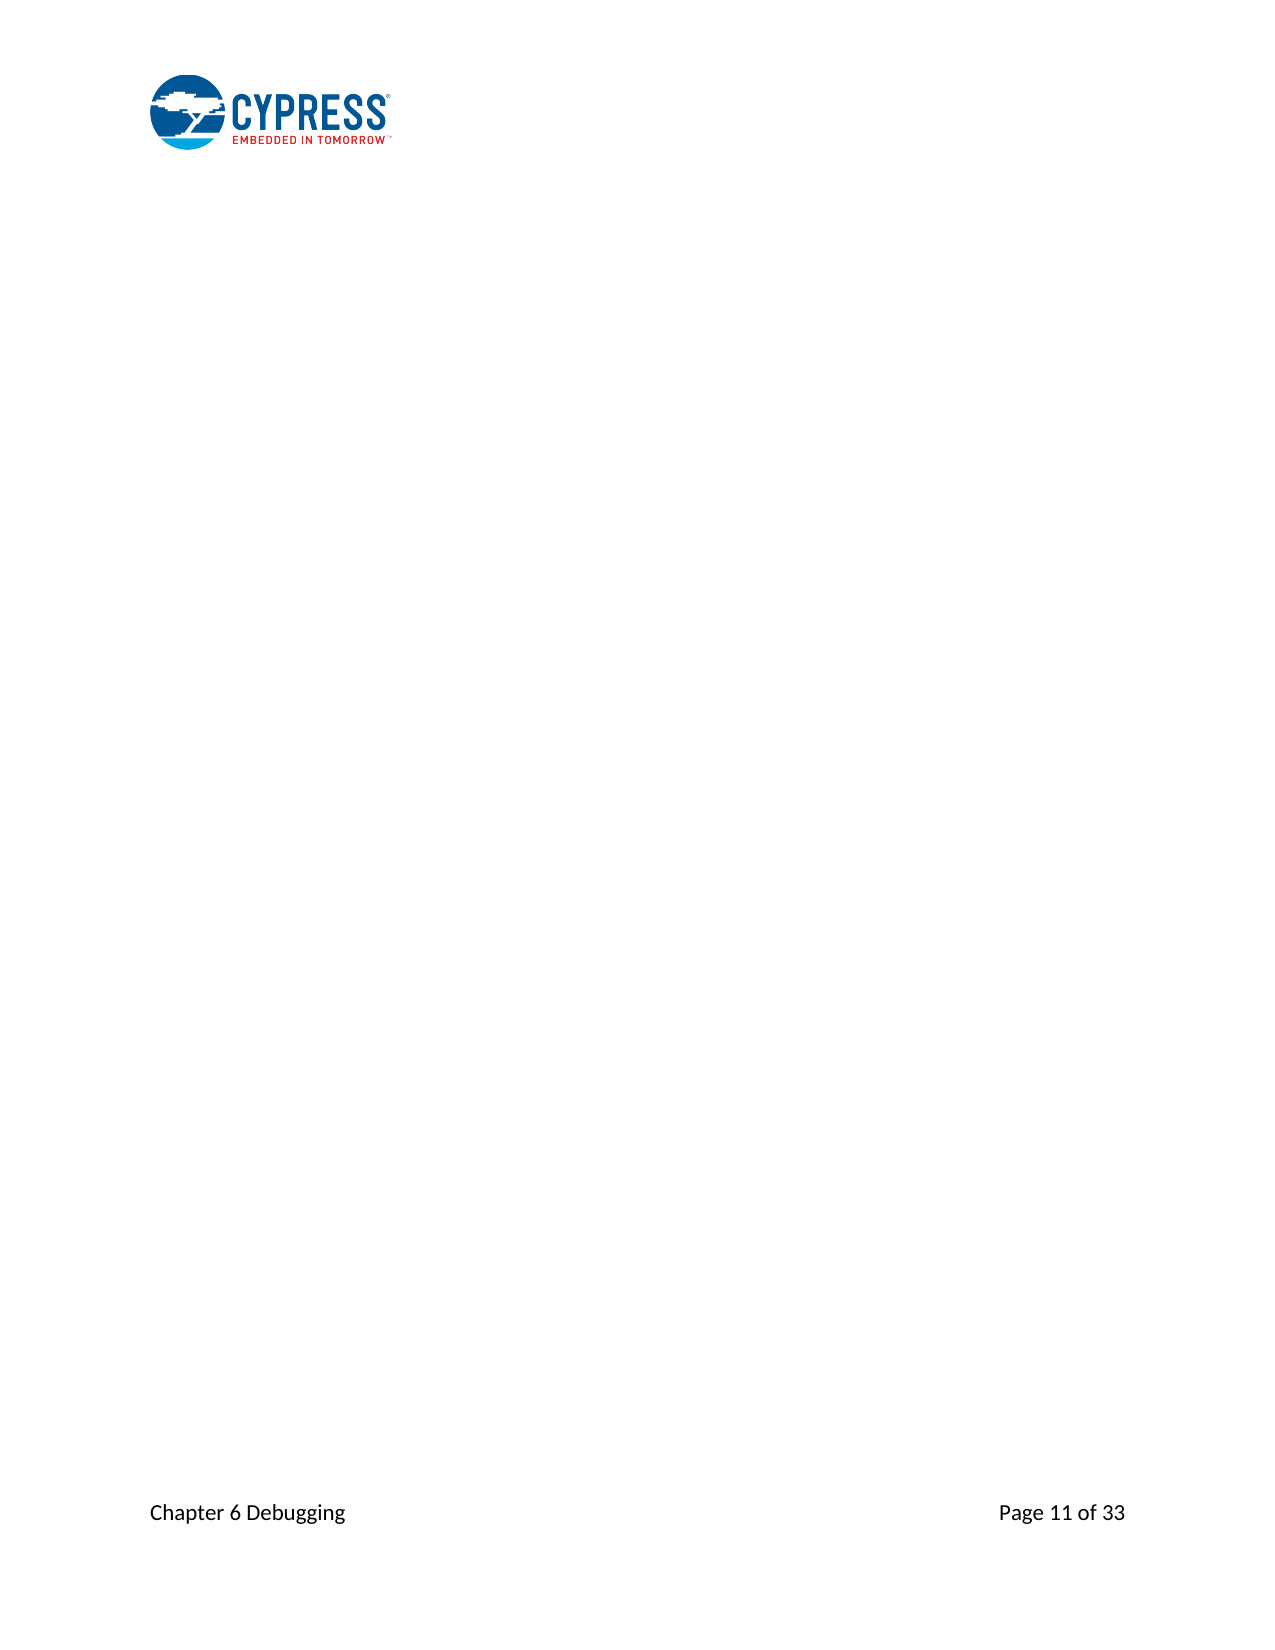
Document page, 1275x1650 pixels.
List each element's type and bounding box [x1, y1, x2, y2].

picture [150, 75, 392, 150]
